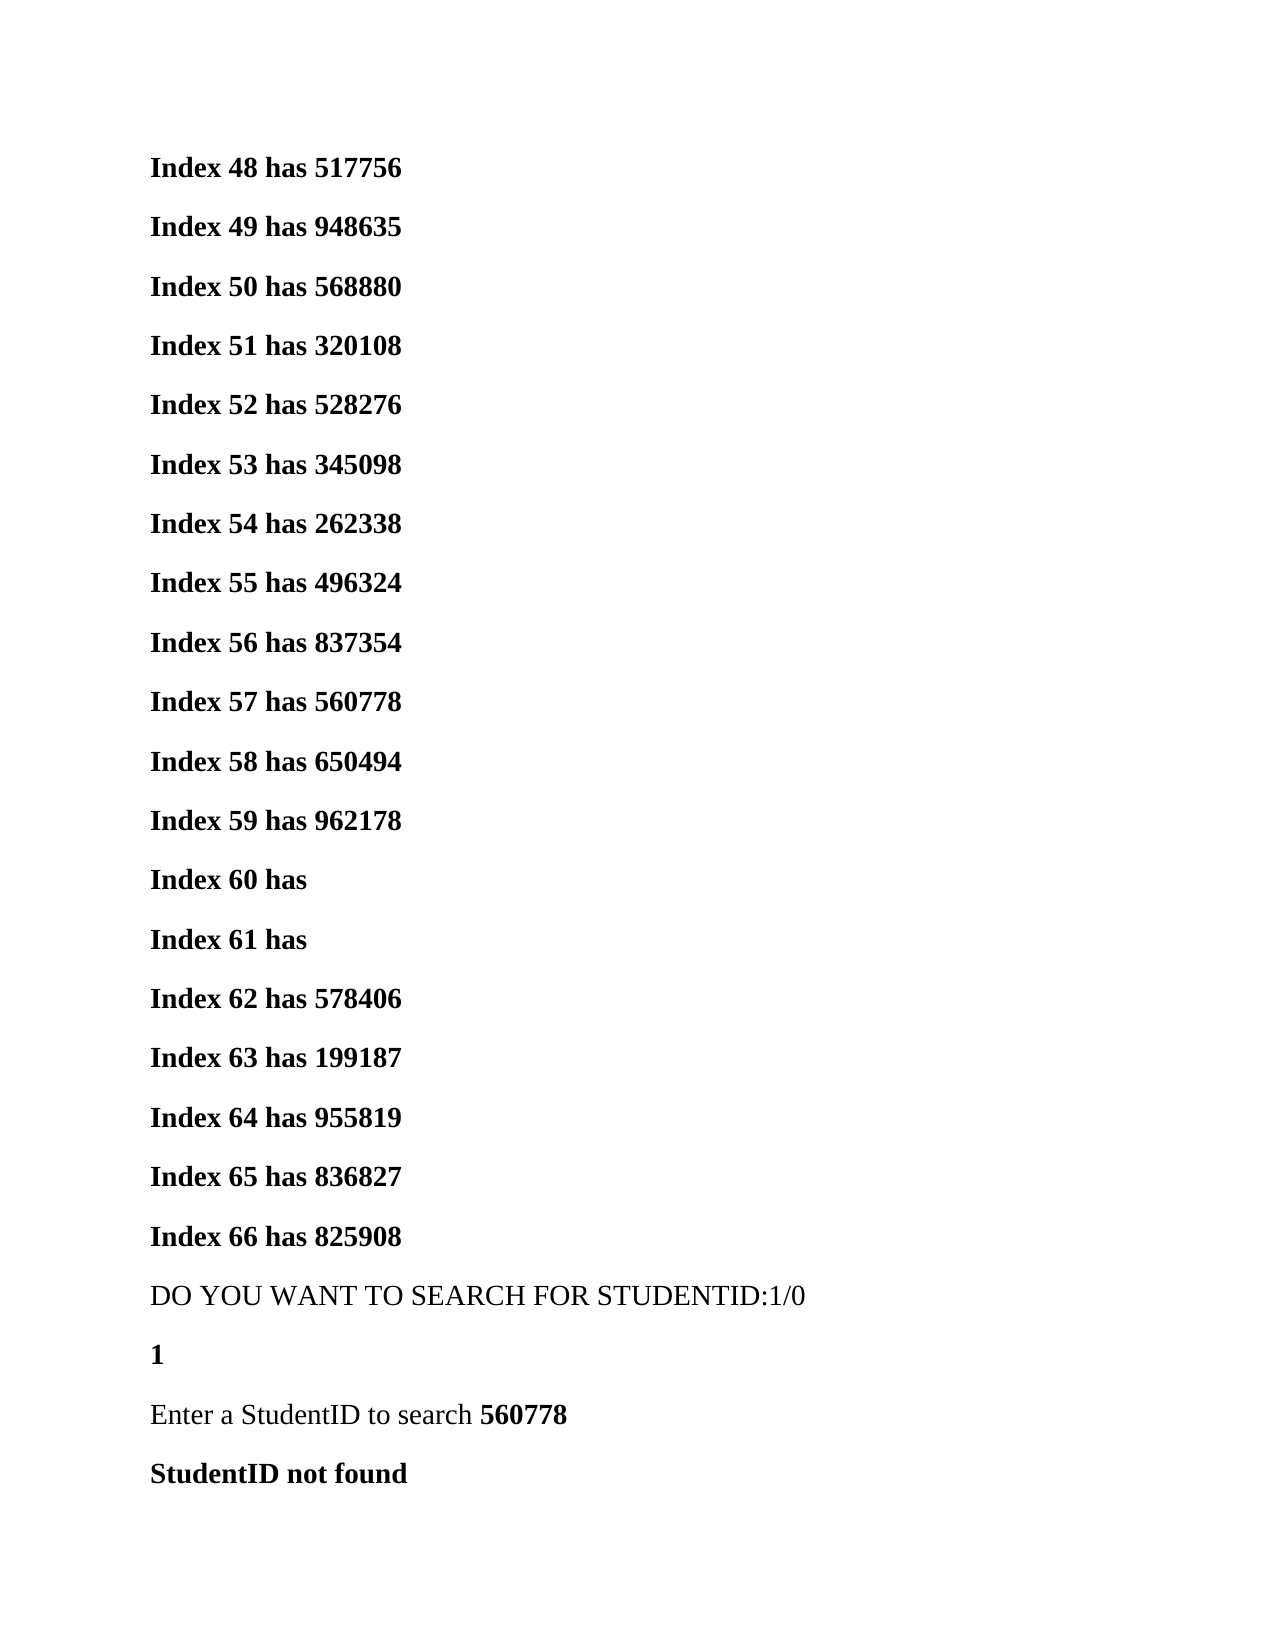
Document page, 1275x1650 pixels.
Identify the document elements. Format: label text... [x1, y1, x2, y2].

text Index 62 has 578406 [150, 981, 1125, 1015]
text Index 48 has 517756 [150, 150, 1125, 183]
text Index 53 has 345098 [150, 447, 1125, 480]
text Index 63 has 199187 [150, 1041, 1125, 1074]
text Index 52 has 528276 [150, 387, 1125, 421]
text Index 56 has 837354 [150, 625, 1125, 658]
text Index 64 has 955819 [150, 1100, 1125, 1133]
text 1 [150, 1337, 1125, 1371]
text Index 60 has [150, 862, 1125, 896]
text Index 50 has 568880 [150, 269, 1125, 302]
text Index 59 has 962178 [150, 803, 1125, 837]
text Index 58 has 650494 [150, 744, 1125, 777]
text Index 54 has 262338 [150, 506, 1125, 540]
text DO YOU WANT TO SEARCH FOR STUDENTID:1/0 [150, 1278, 1125, 1312]
text Index 61 has [150, 922, 1125, 955]
text Index 55 has 496324 [150, 566, 1125, 599]
text Index 66 has 825908 [150, 1219, 1125, 1252]
text Index 65 has 836827 [150, 1159, 1125, 1193]
text StudentID not found [150, 1456, 1125, 1490]
text Enter a StudentID to search 560778 [150, 1397, 1125, 1430]
text Index 57 has 560778 [150, 684, 1125, 718]
text Index 49 has 948635 [150, 209, 1125, 243]
text Index 51 has 320108 [150, 328, 1125, 362]
